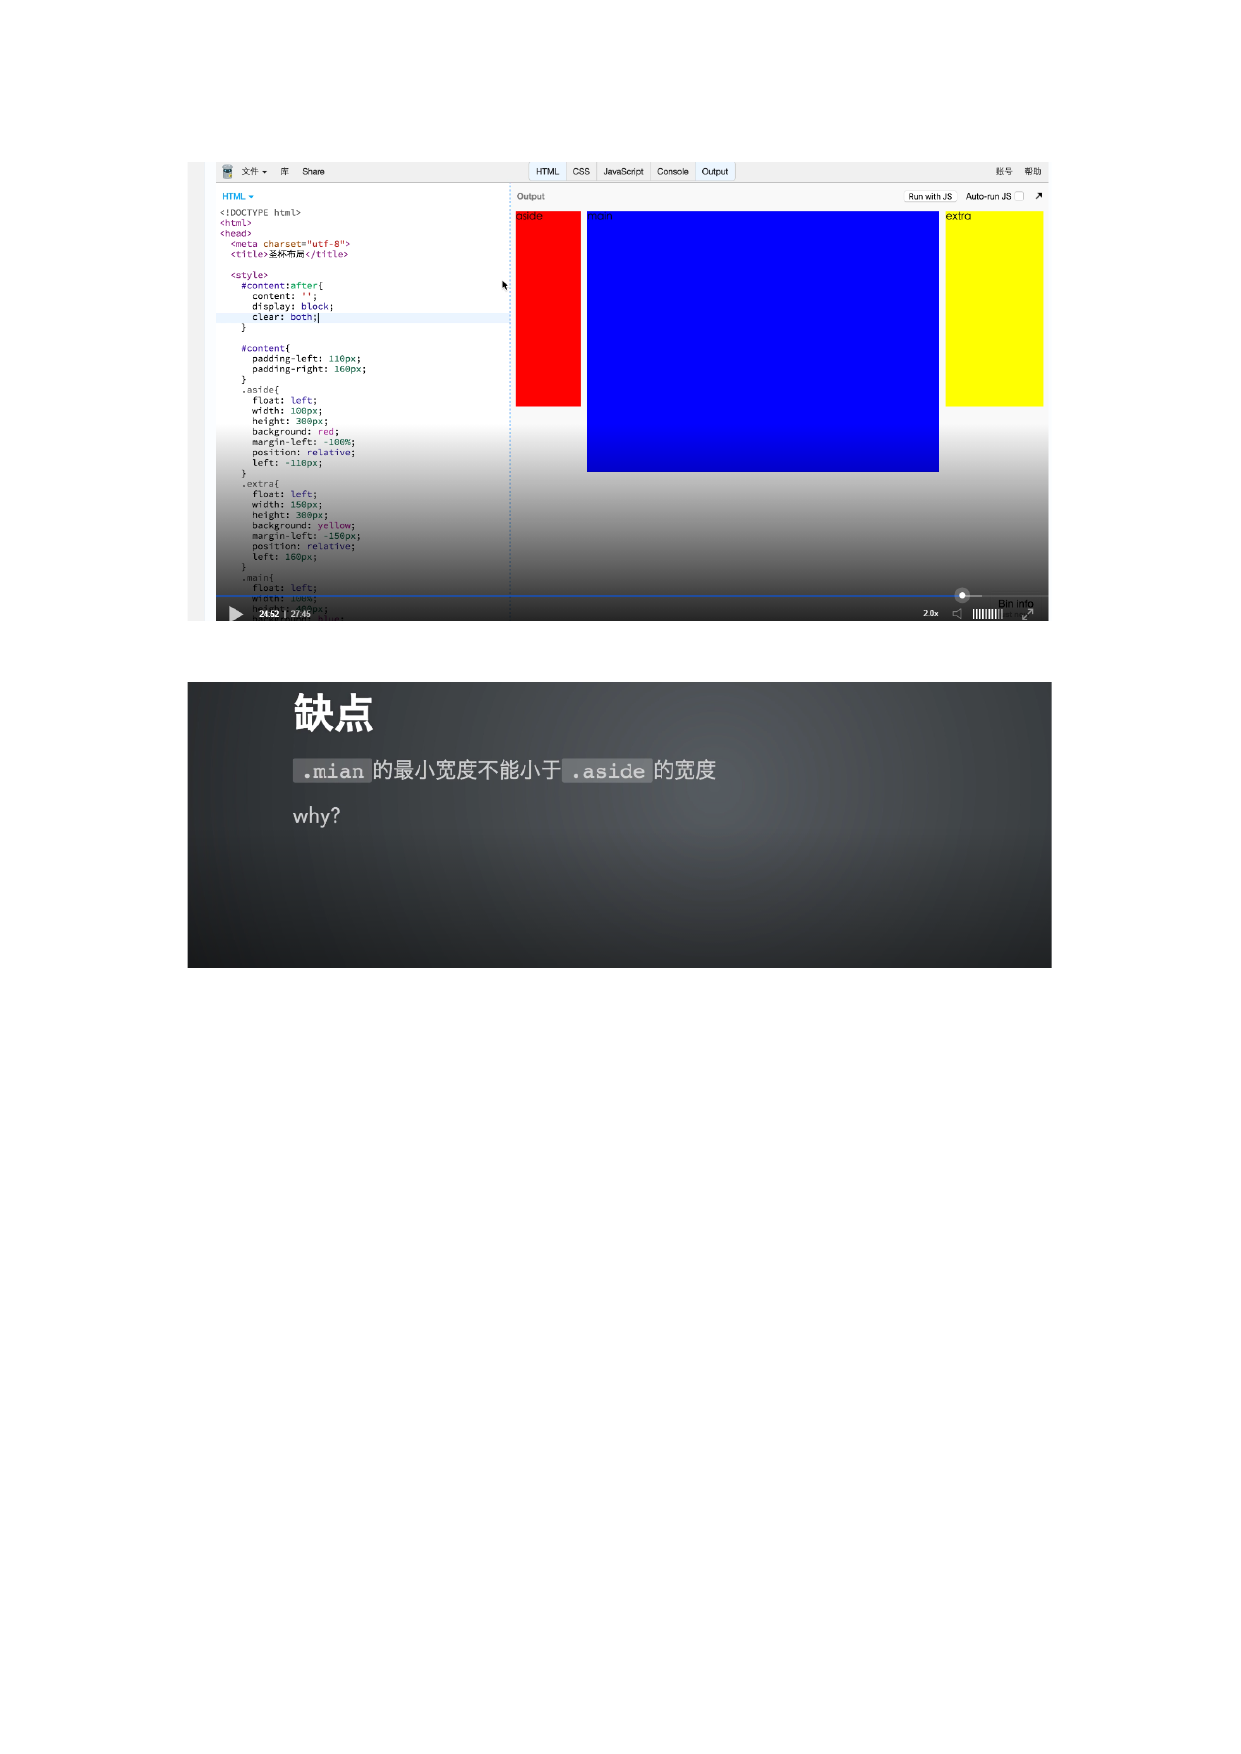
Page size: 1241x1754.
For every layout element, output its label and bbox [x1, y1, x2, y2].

picture [187, 682, 1052, 968]
picture [187, 162, 1052, 621]
